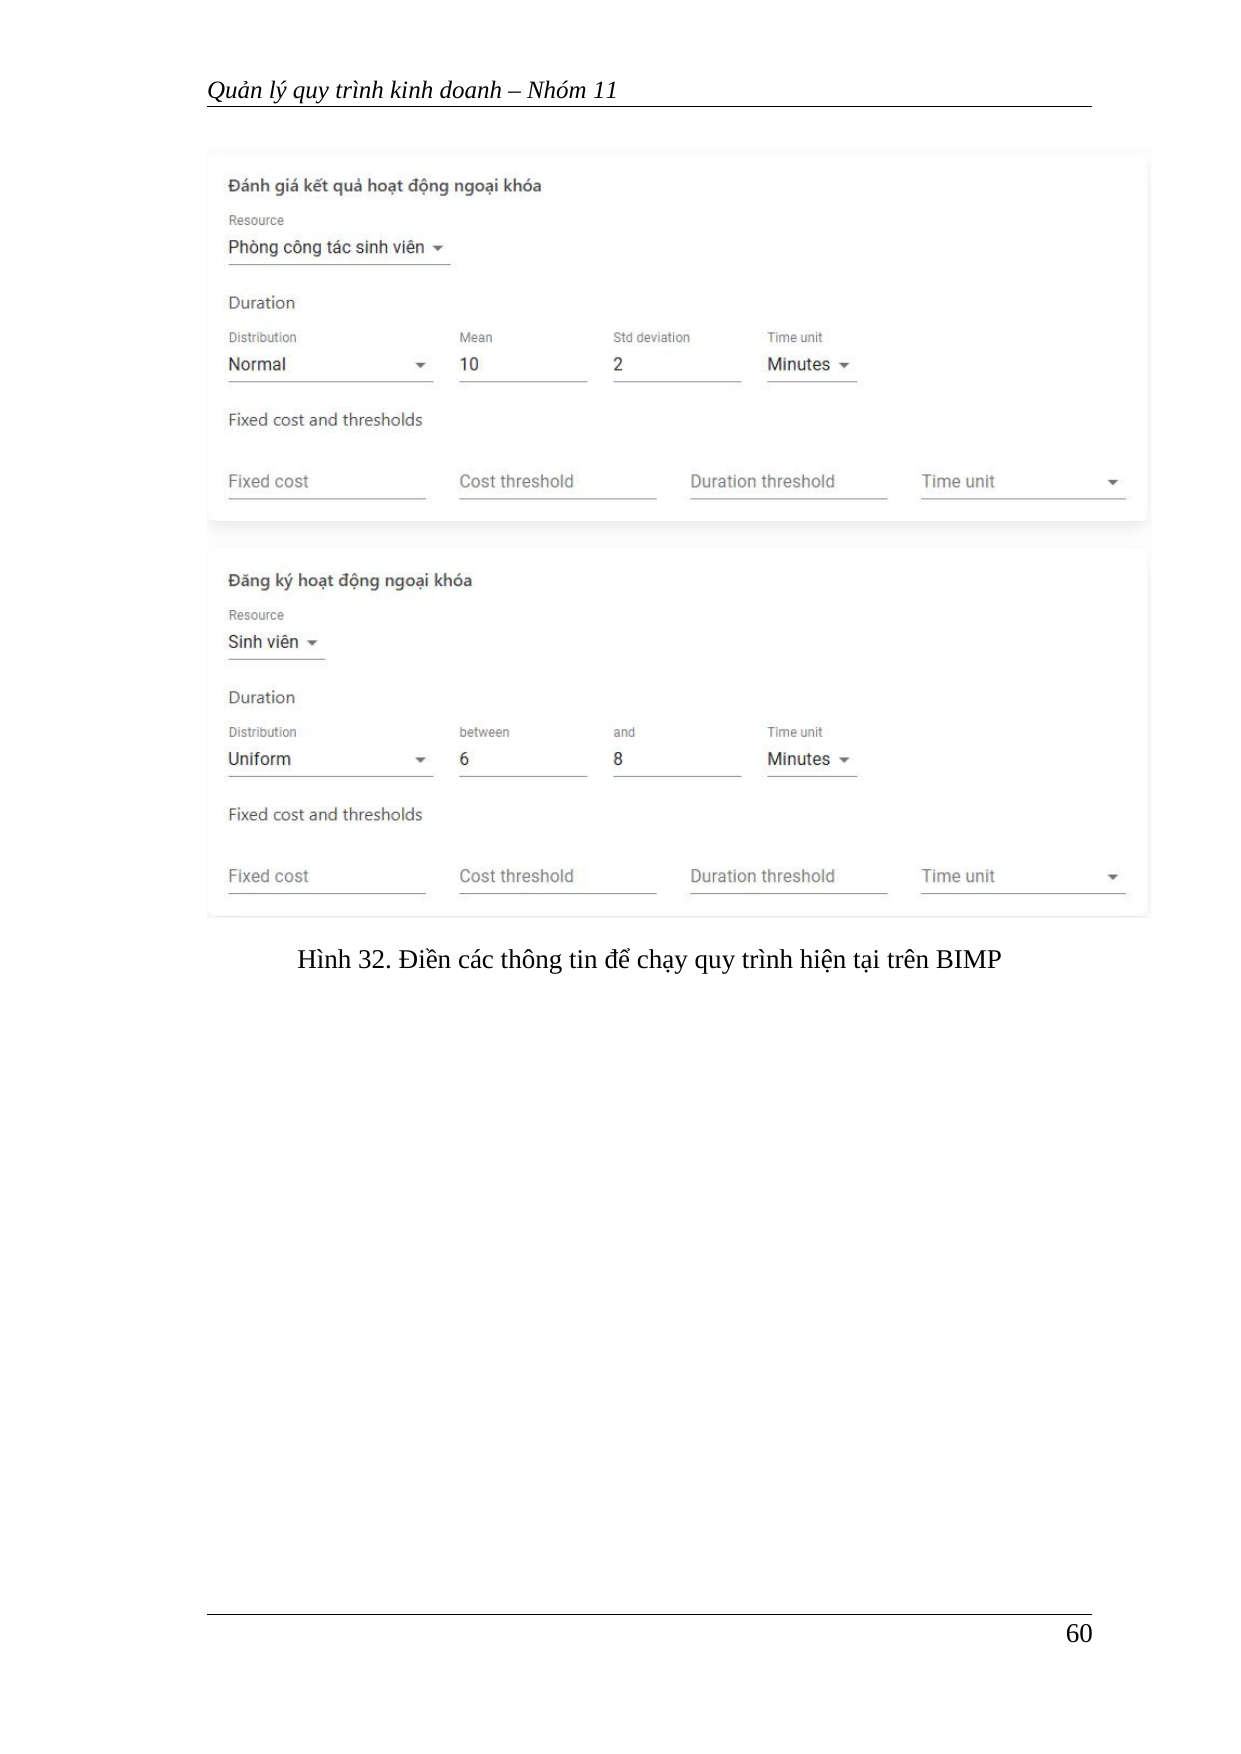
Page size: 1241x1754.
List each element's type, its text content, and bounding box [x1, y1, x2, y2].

picture [206, 147, 1152, 918]
text Hình 32. Điền các thông tin để chạy quy trình hiện tại trên BIMP [207, 943, 1092, 974]
